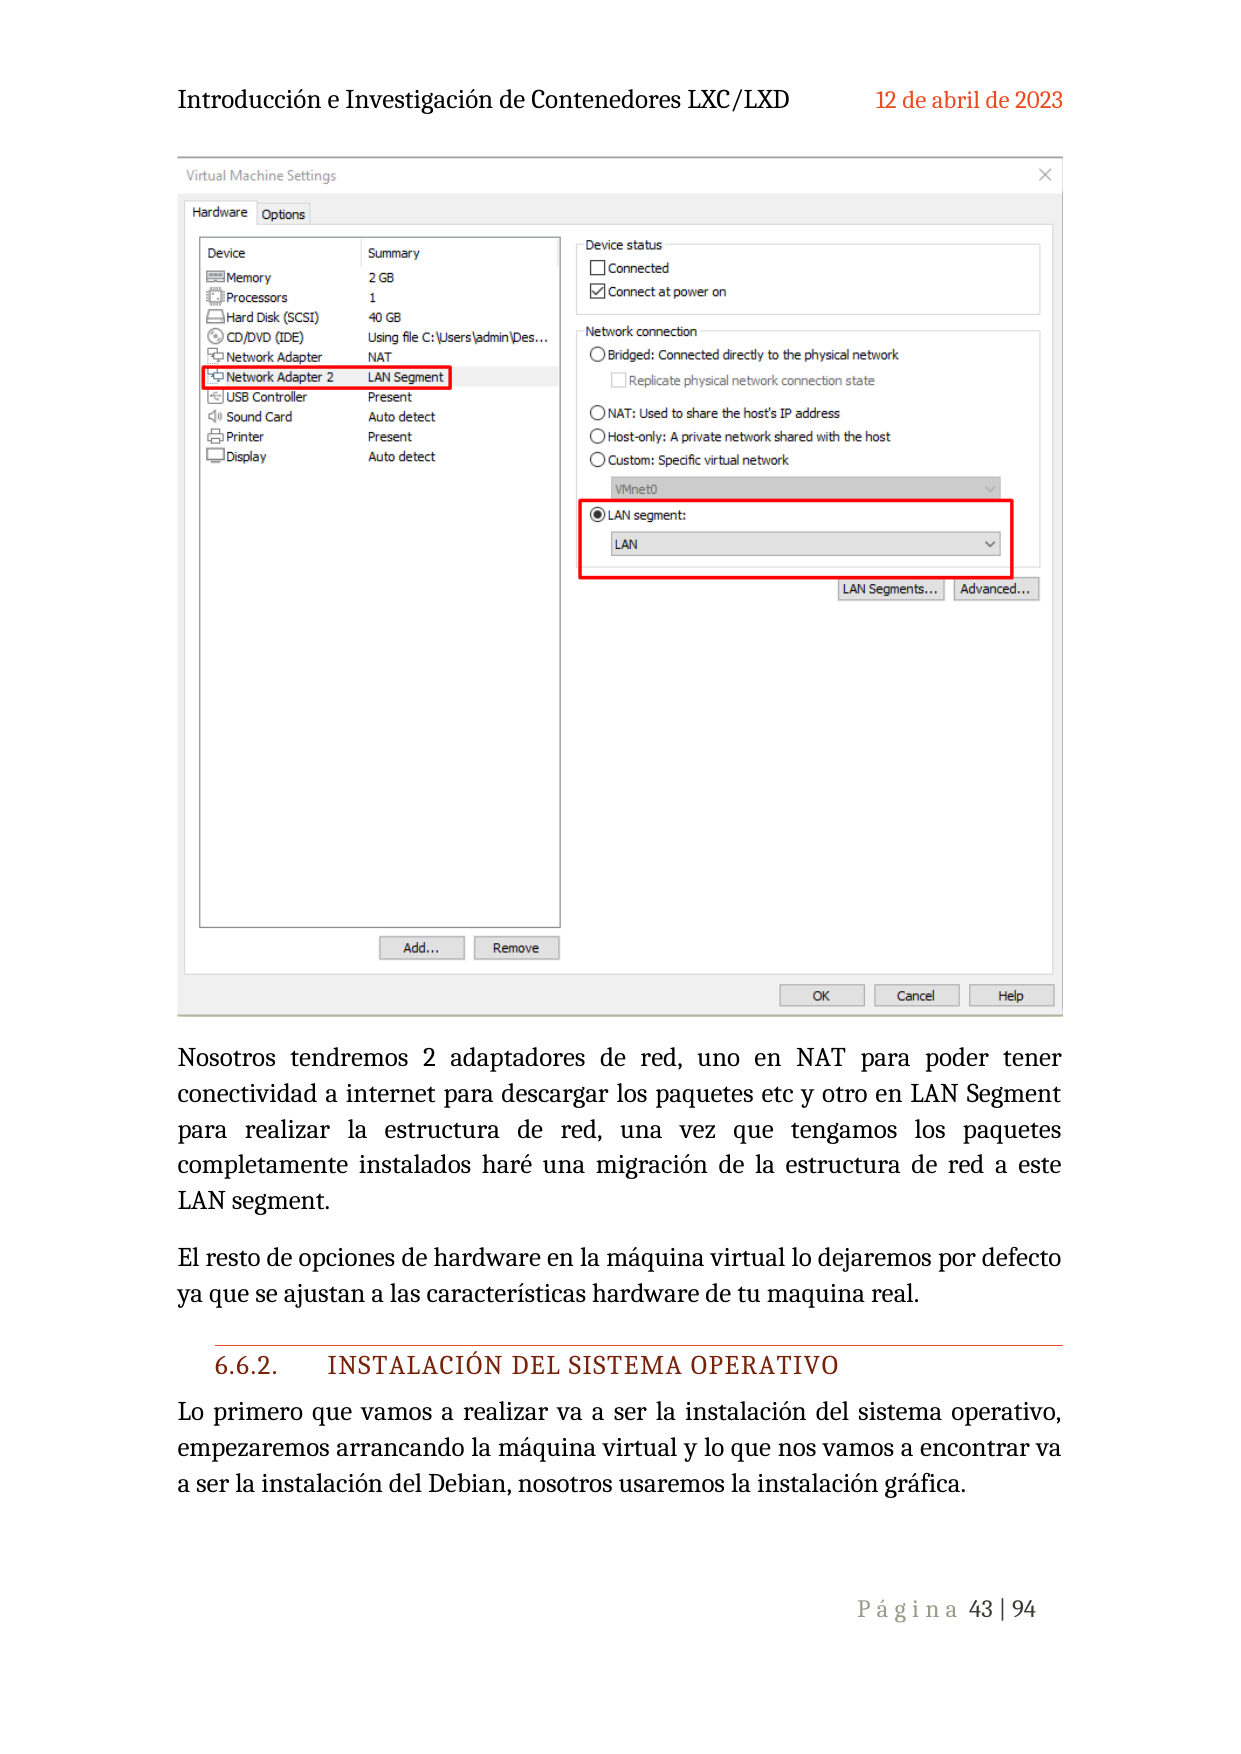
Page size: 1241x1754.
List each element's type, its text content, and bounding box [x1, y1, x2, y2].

text Lo primero que vamos a realizar va a ser la instalación del sistema operativo, empezaremos arrancando la máquina virtual y lo que nos vamos a encontrar va a ser la instalación del Debian, nosotros usaremos la instalación gráfica. [177, 1396, 1063, 1499]
picture [177, 156, 1063, 1017]
subtitle Instalación del sistema operativo [215, 1346, 1063, 1381]
text Nosotros tendremos 2 adaptadores de red, uno en NAT para poder tener conectividad a internet para descargar los paquetes etc y otro en LAN Segment para realizar la estructura de red, una vez que tengamos los paquetes completamente instalados haré una migración de la estructura de red a este LAN segment. [177, 1042, 1063, 1216]
text El resto de opciones de hardware en la máquina virtual lo dejaremos por defecto ya que se ajustan a las características hardware de tu maquina real. [177, 1242, 1063, 1309]
